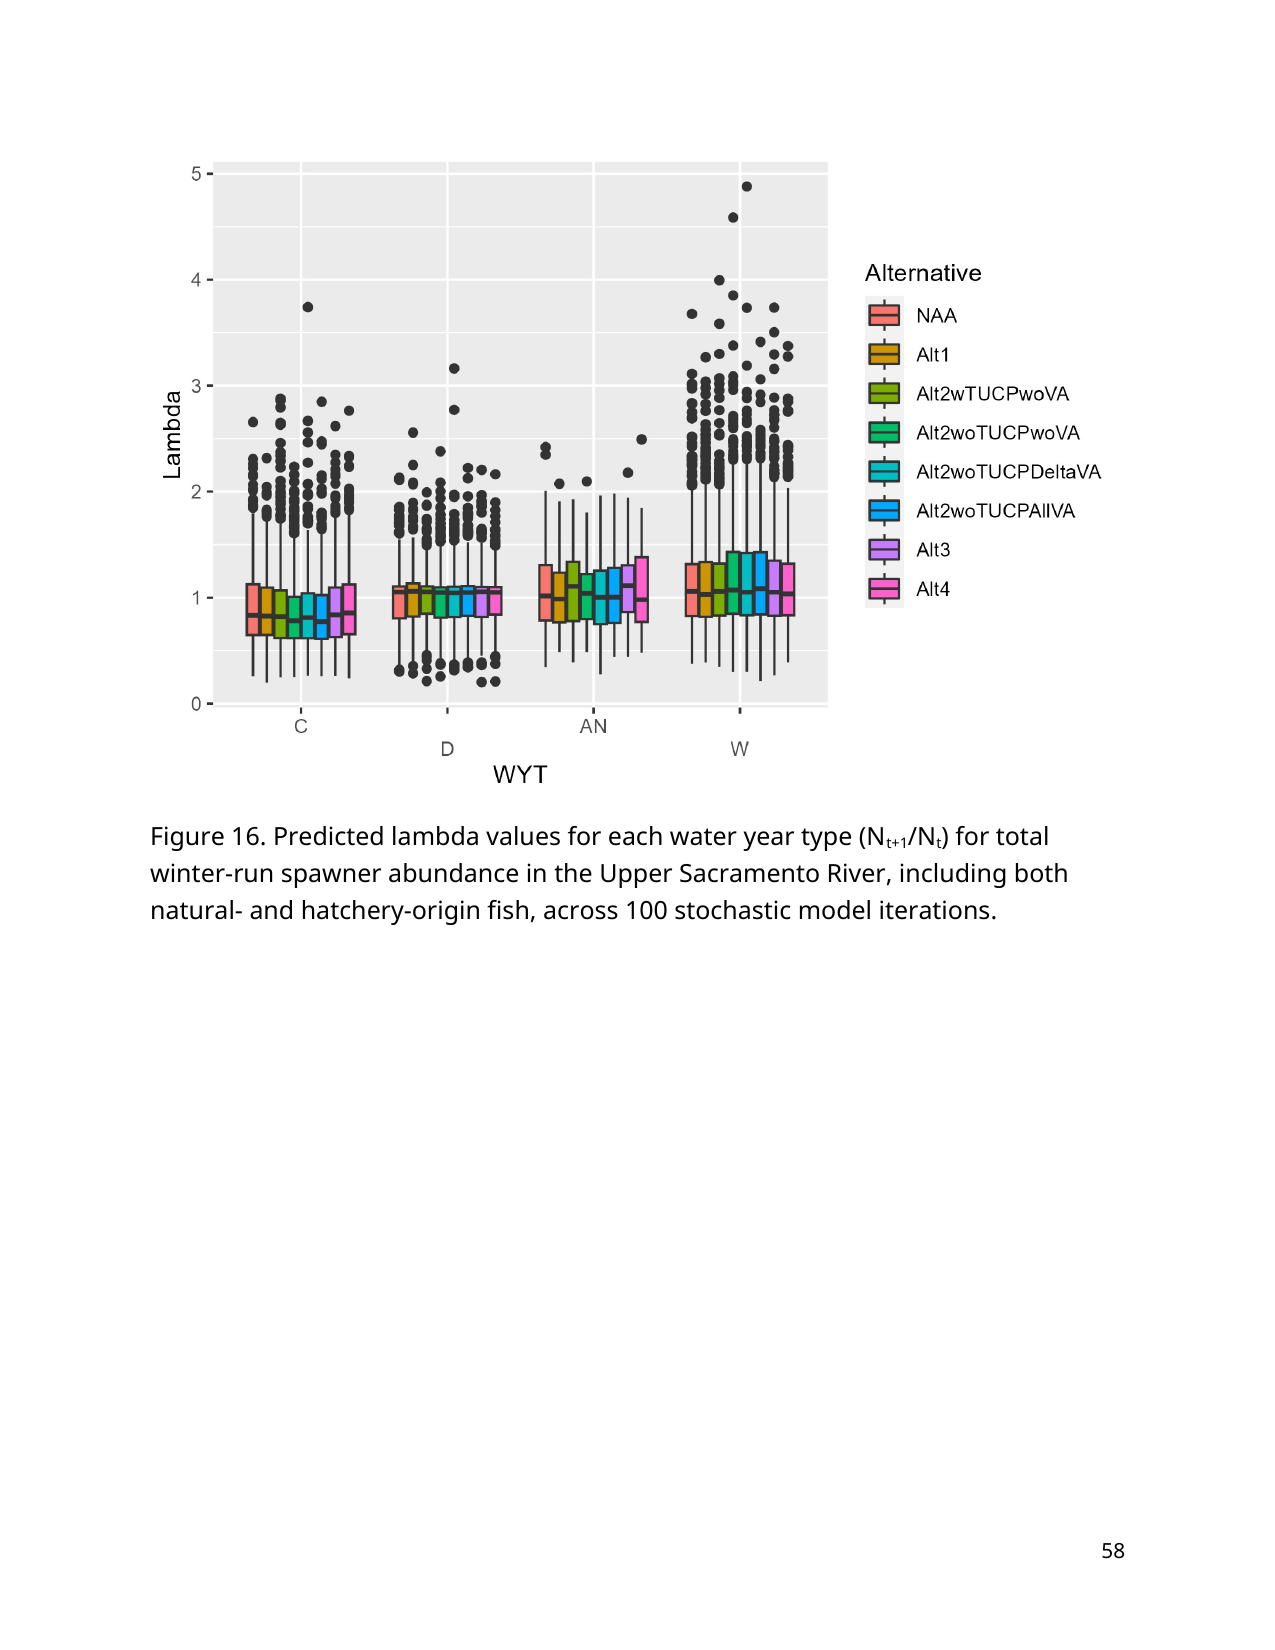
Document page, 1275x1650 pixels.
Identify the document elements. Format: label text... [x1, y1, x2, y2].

picture [150, 150, 1125, 800]
text Figure 16. Predicted lambda values for each water year type (Nt+1/Nt) for total winter-run spawner abundance in the Upper Sacramento River, including both natural- and hatchery-origin fish, across 100 stochastic model iterations. [150, 819, 1125, 926]
